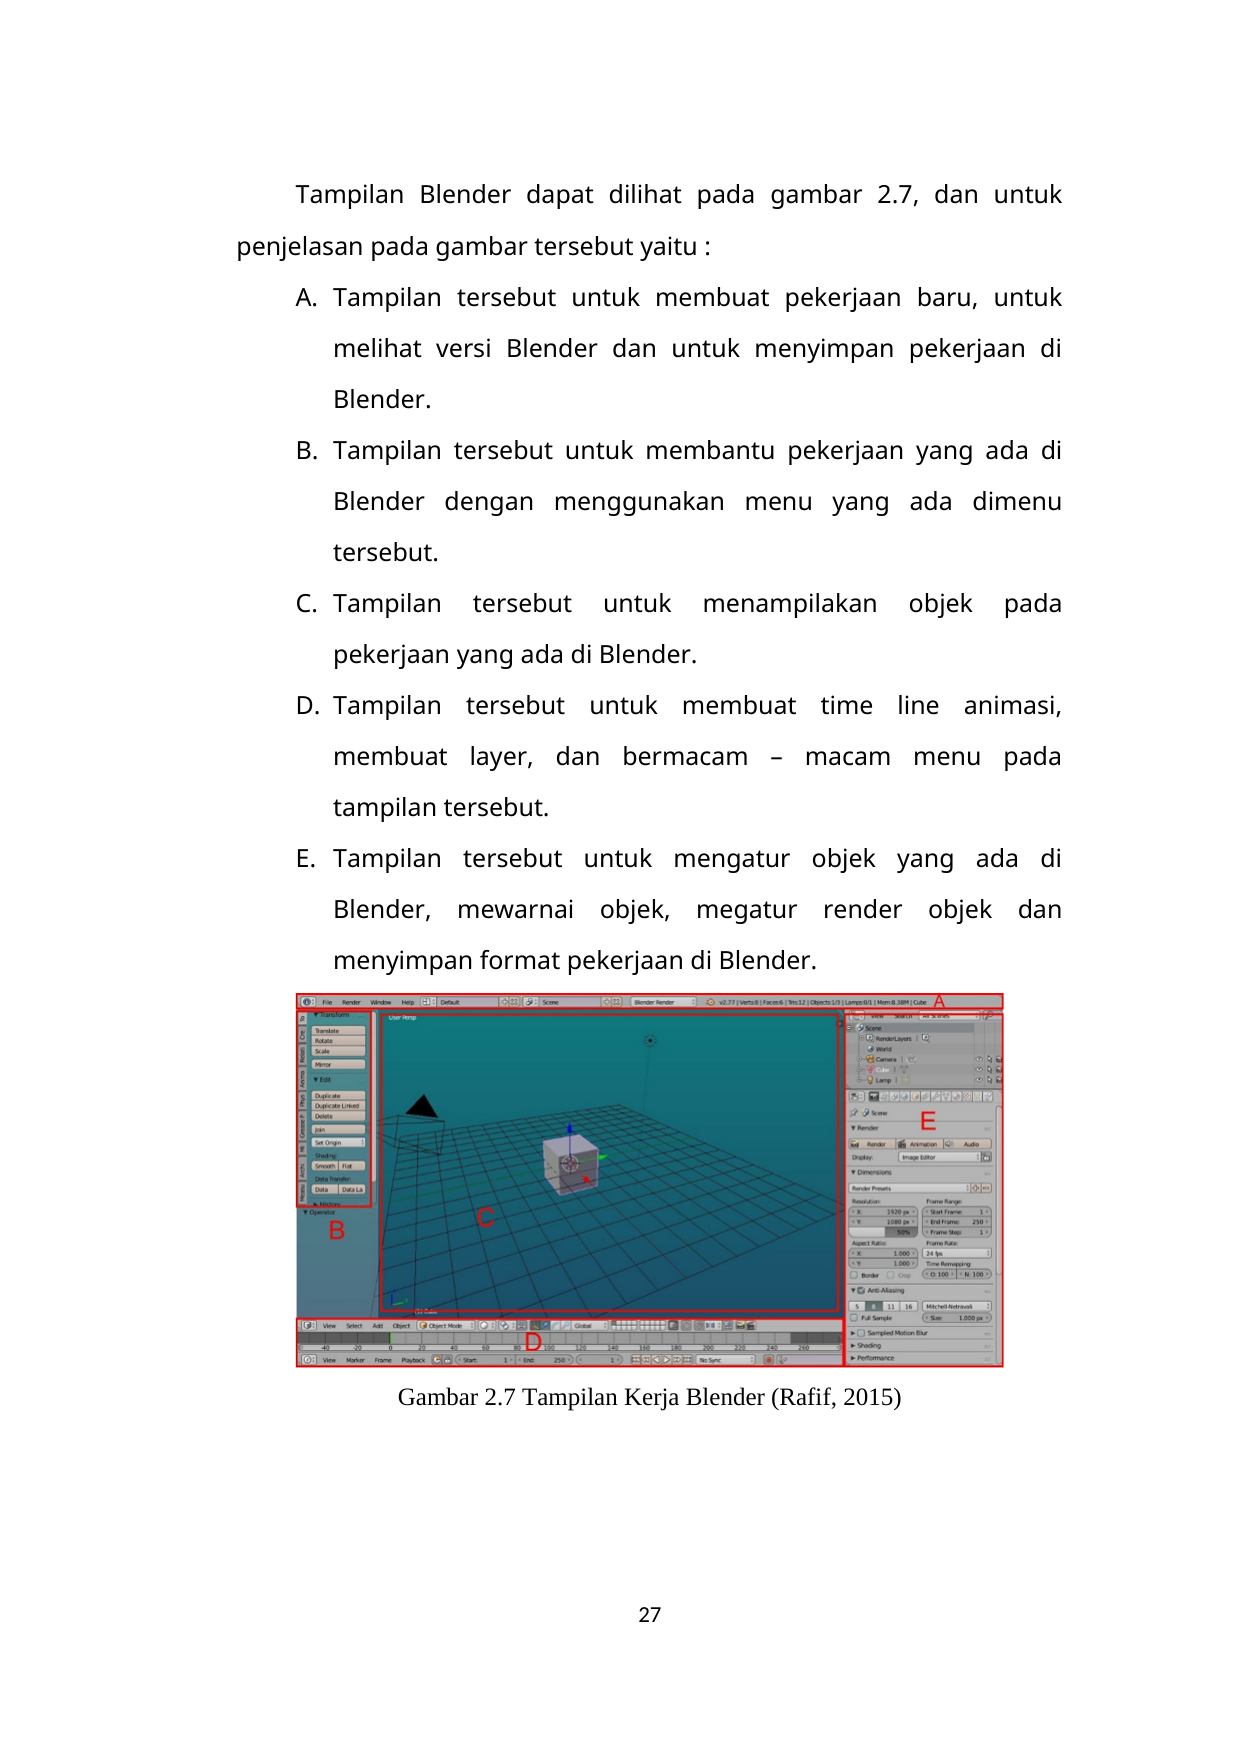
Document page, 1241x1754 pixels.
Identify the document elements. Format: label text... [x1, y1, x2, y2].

list Tampilan tersebut untuk membantu pekerjaan yang ada di Blender dengan menggunakan menu yang ada dimenu tersebut. [295, 432, 1063, 568]
list Tampilan tersebut untuk menampilakan objek pada pekerjaan yang ada di Blender. [295, 586, 1063, 671]
list Tampilan tersebut untuk mengatur objek yang ada di Blender, mewarnai objek, megatur render objek dan menyimpan format pekerjaan di Blender. [295, 841, 1063, 977]
list Tampilan tersebut untuk membuat pekerjaan baru, untuk melihat versi Blender dan untuk menyimpan pekerjaan di Blender. [295, 279, 1063, 415]
picture [295, 993, 1004, 1368]
list Tampilan tersebut untuk membuat time line animasi, membuat layer, dan bermacam – macam menu pada tampilan tersebut. [295, 688, 1063, 824]
text Tampilan Blender dapat dilihat pada gambar 2.7, dan untuk penjelasan pada gambar tersebut yaitu : [236, 177, 1063, 262]
text Gambar 2.7 Tampilan Kerja Blender (Rafif, 2015) [236, 1382, 1063, 1411]
